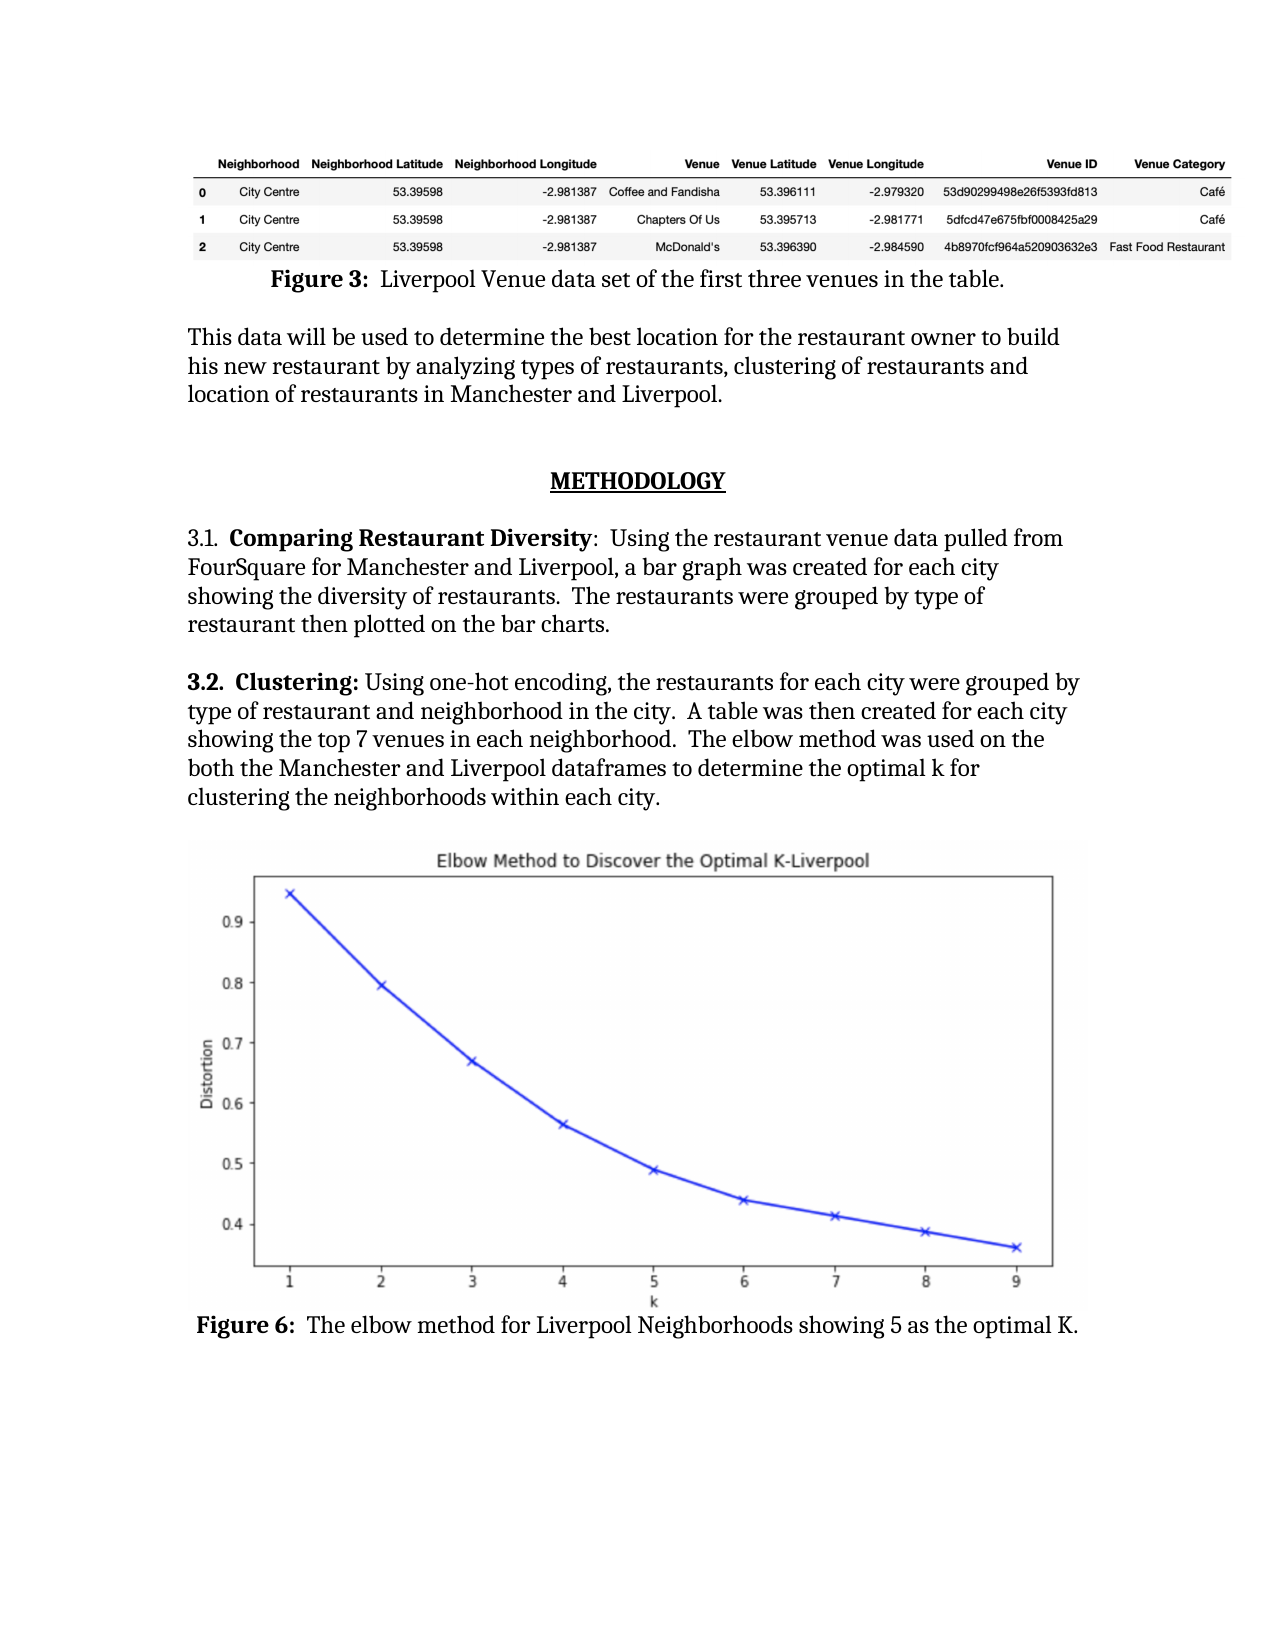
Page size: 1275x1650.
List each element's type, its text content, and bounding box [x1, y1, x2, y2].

text Figure 6: The elbow method for Liverpool Neighborhoods showing 5 as the optimal K. [187, 1311, 1087, 1339]
text Figure 3: Liverpool Venue data set of the first three venues in the table. [187, 266, 1087, 294]
picture [187, 840, 1088, 1311]
picture [187, 150, 1246, 266]
text This data will be used to determine the best location for the restaurant owner to build his new restaurant by analyzing types of restaurants, clustering of restaurants and location of restaurants in Manchester and Liverpool. [187, 323, 1087, 409]
text METHODOLOGY [187, 467, 1087, 495]
text 3.2. Clustering: Using one-hot encoding, the restaurants for each city were grouped by type of restaurant and neighborhood in the city. A table was then created for each city showing the top 7 venues in each neighborhood. The elbow method was used on the both the Manchester and Liverpool dataframes to determine the optimal k for clustering the neighborhoods within each city. [187, 668, 1087, 812]
text 3.1. Comparing Restaurant Diversity: Using the restaurant venue data pulled from FourSquare for Manchester and Liverpool, a bar graph was created for each city showing the diversity of restaurants. The restaurants were grouped by type of restaurant then plotted on the bar charts. [187, 524, 1087, 639]
